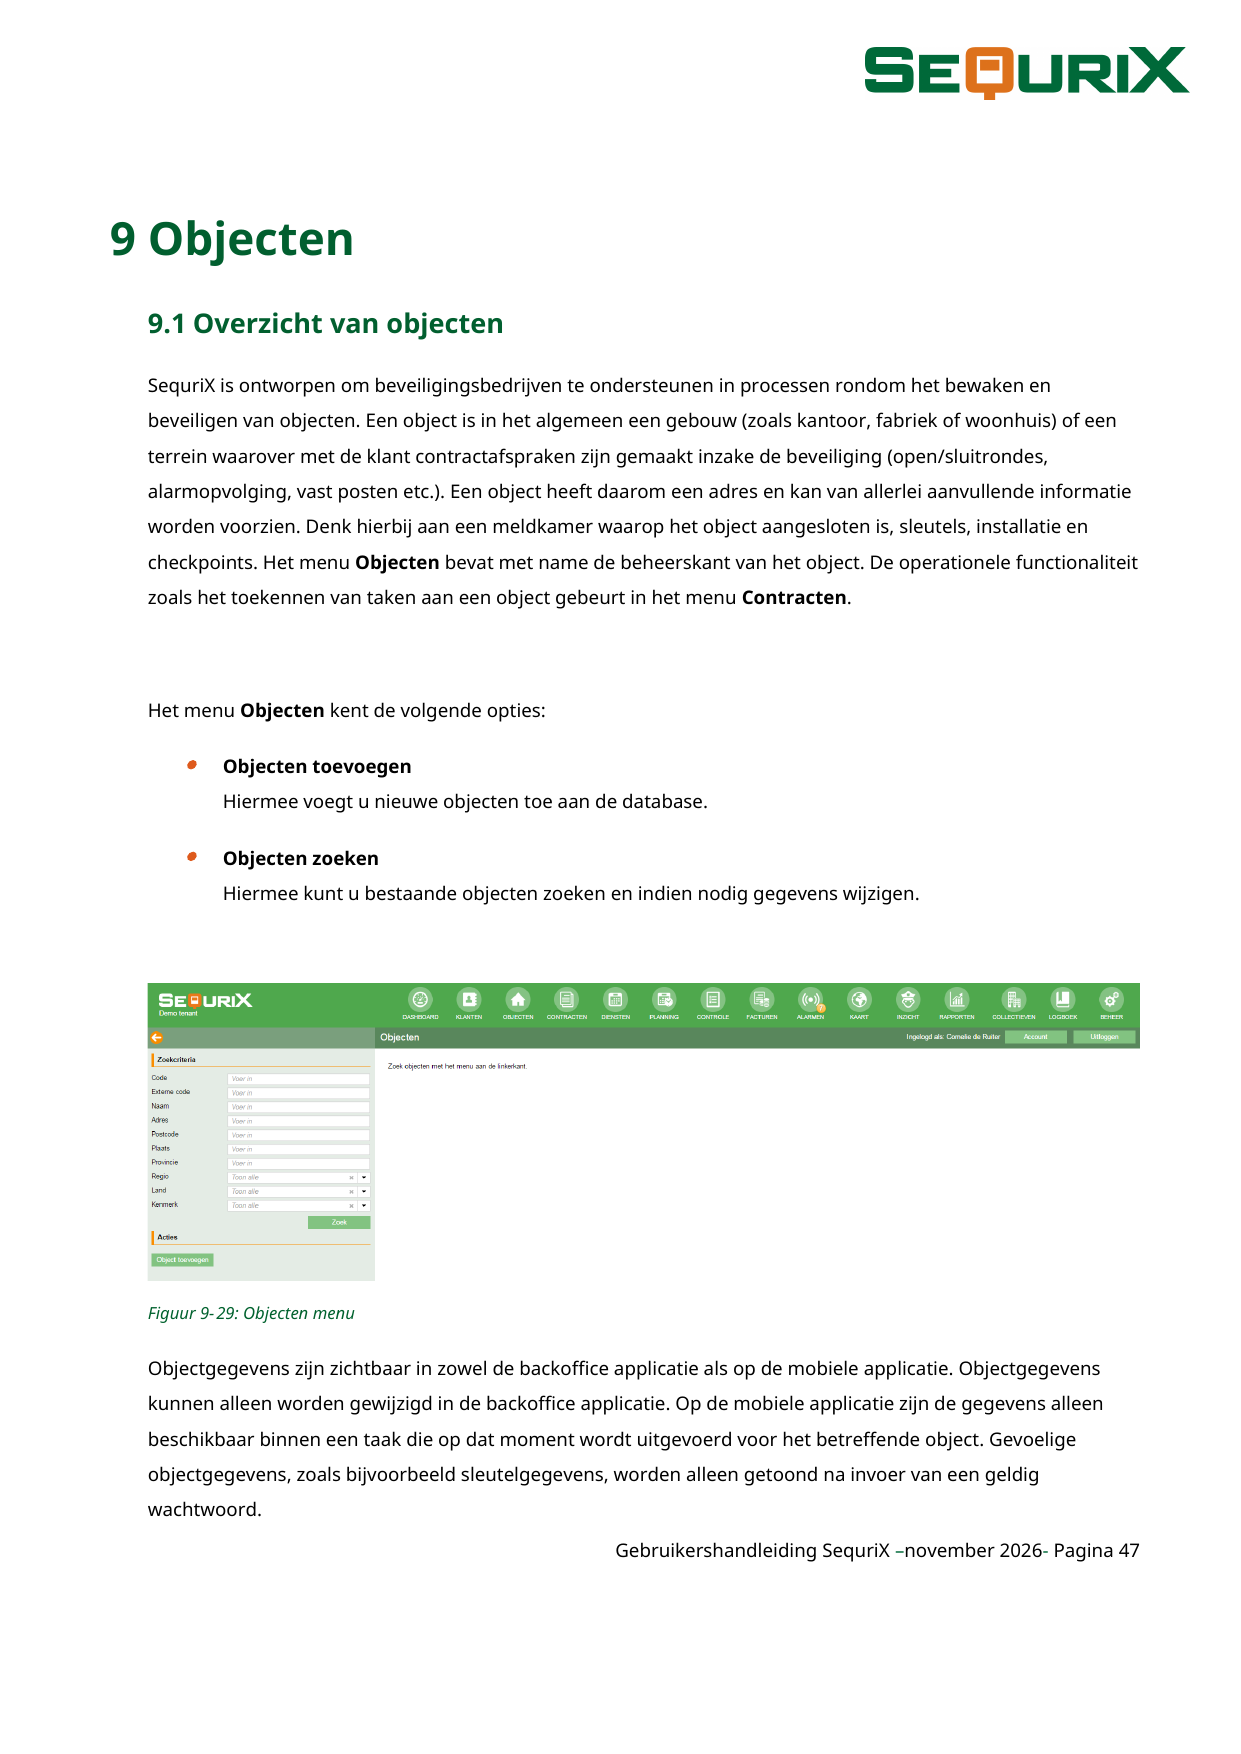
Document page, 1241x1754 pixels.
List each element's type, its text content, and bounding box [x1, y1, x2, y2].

text SequriX is ontworpen om beveiligingsbedrijven te ondersteunen in processen rondom het bewaken en beveiligen van objecten. Een object is in het algemeen een gebouw (zoals kantoor, fabriek of woonhuis) of een terrein waarover met de klant contractafspraken zijn gemaakt inzake de beveiliging (open/sluitrondes, alarmopvolging, vast posten etc.). Een object heeft daarom een adres en kan van allerlei aanvullende informatie worden voorzien. Denk hierbij aan een meldkamer waarop het object aangesloten is, sleutels, installatie en checkpoints. Het menu Objecten bevat met name de beheerskant van het object. De operationele functionaliteit zoals het toekennen van taken aan een object gebeurt in het menu Contracten. [148, 362, 1140, 610]
text Het menu Objecten kent de volgende opties: [148, 687, 1140, 723]
text Objecten zoeken Hiermee kunt u bestaande objecten zoeken en indien nodig gegevens wijzigen. [185, 835, 1140, 906]
text Objectgegevens zijn zichtbaar in zowel de backoffice applicatie als op de mobiele applicatie. Objectgegevens kunnen alleen worden gewijzigd in de backoffice applicatie. Op de mobiele applicatie zijn de gegevens alleen beschikbaar binnen een taak die op dat moment wordt uitgevoerd voor het betreffende object. Gevoelige objectgegevens, zoals bijvoorbeeld sleutelgegevens, worden alleen getoond na invoer van een geldig wachtwoord. [148, 1345, 1140, 1522]
subtitle Overzicht van objecten [148, 304, 1140, 341]
picture [147, 983, 1140, 1281]
text Objecten toevoegen Hiermee voegt u nieuwe objecten toe aan de database. [185, 743, 1140, 814]
picture [865, 47, 1190, 100]
subtitle Objecten [148, 207, 1140, 269]
